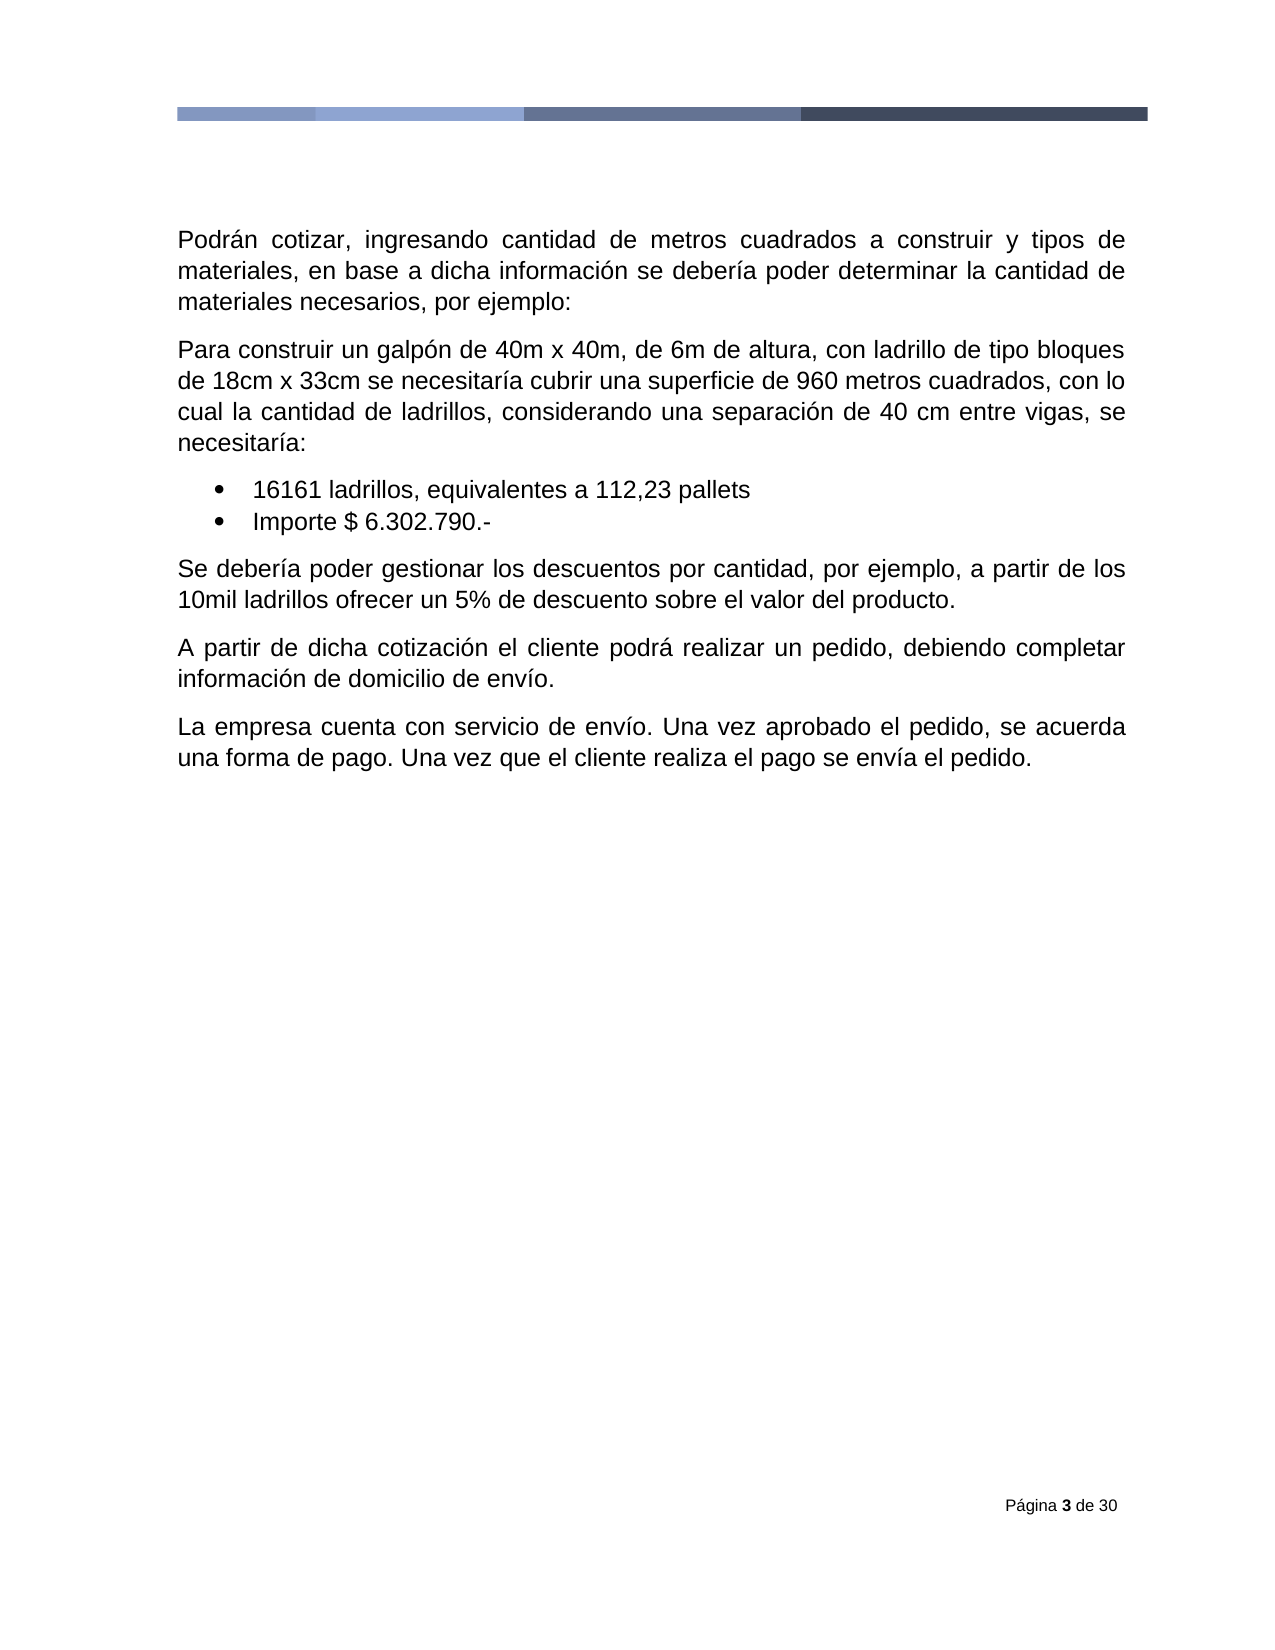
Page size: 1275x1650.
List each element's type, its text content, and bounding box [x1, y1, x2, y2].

text A partir de dicha cotización el cliente podrá realizar un pedido, debiendo completar información de domicilio de envío. [177, 633, 1127, 693]
text La empresa cuenta con servicio de envío. Una vez aprobado el pedido, se acuerda una forma de pago. Una vez que el cliente realiza el pago se envía el pedido. [177, 712, 1127, 772]
text Para construir un galpón de 40m x 40m, de 6m de altura, con ladrillo de tipo bloques de 18cm x 33cm se necesitaría cubrir una superficie de 960 metros cuadrados, con lo cual la cantidad de ladrillos, considerando una separación de 40 cm entre vigas, se necesitaría: [177, 335, 1127, 457]
text Se debería poder gestionar los descuentos por cantidad, por ejemplo, a partir de los 10mil ladrillos ofrecer un 5% de descuento sobre el valor del producto. [177, 554, 1127, 614]
text Podrán cotizar, ingresando cantidad de metros cuadrados a construir y tipos de materiales, en base a dicha información se debería poder determinar la cantidad de materiales necesarios, por ejemplo: [177, 225, 1127, 316]
list 16161 ladrillos, equivalentes a 112,23 pallets [215, 476, 1127, 504]
list Importe $ 6.302.790.- [215, 507, 1127, 536]
